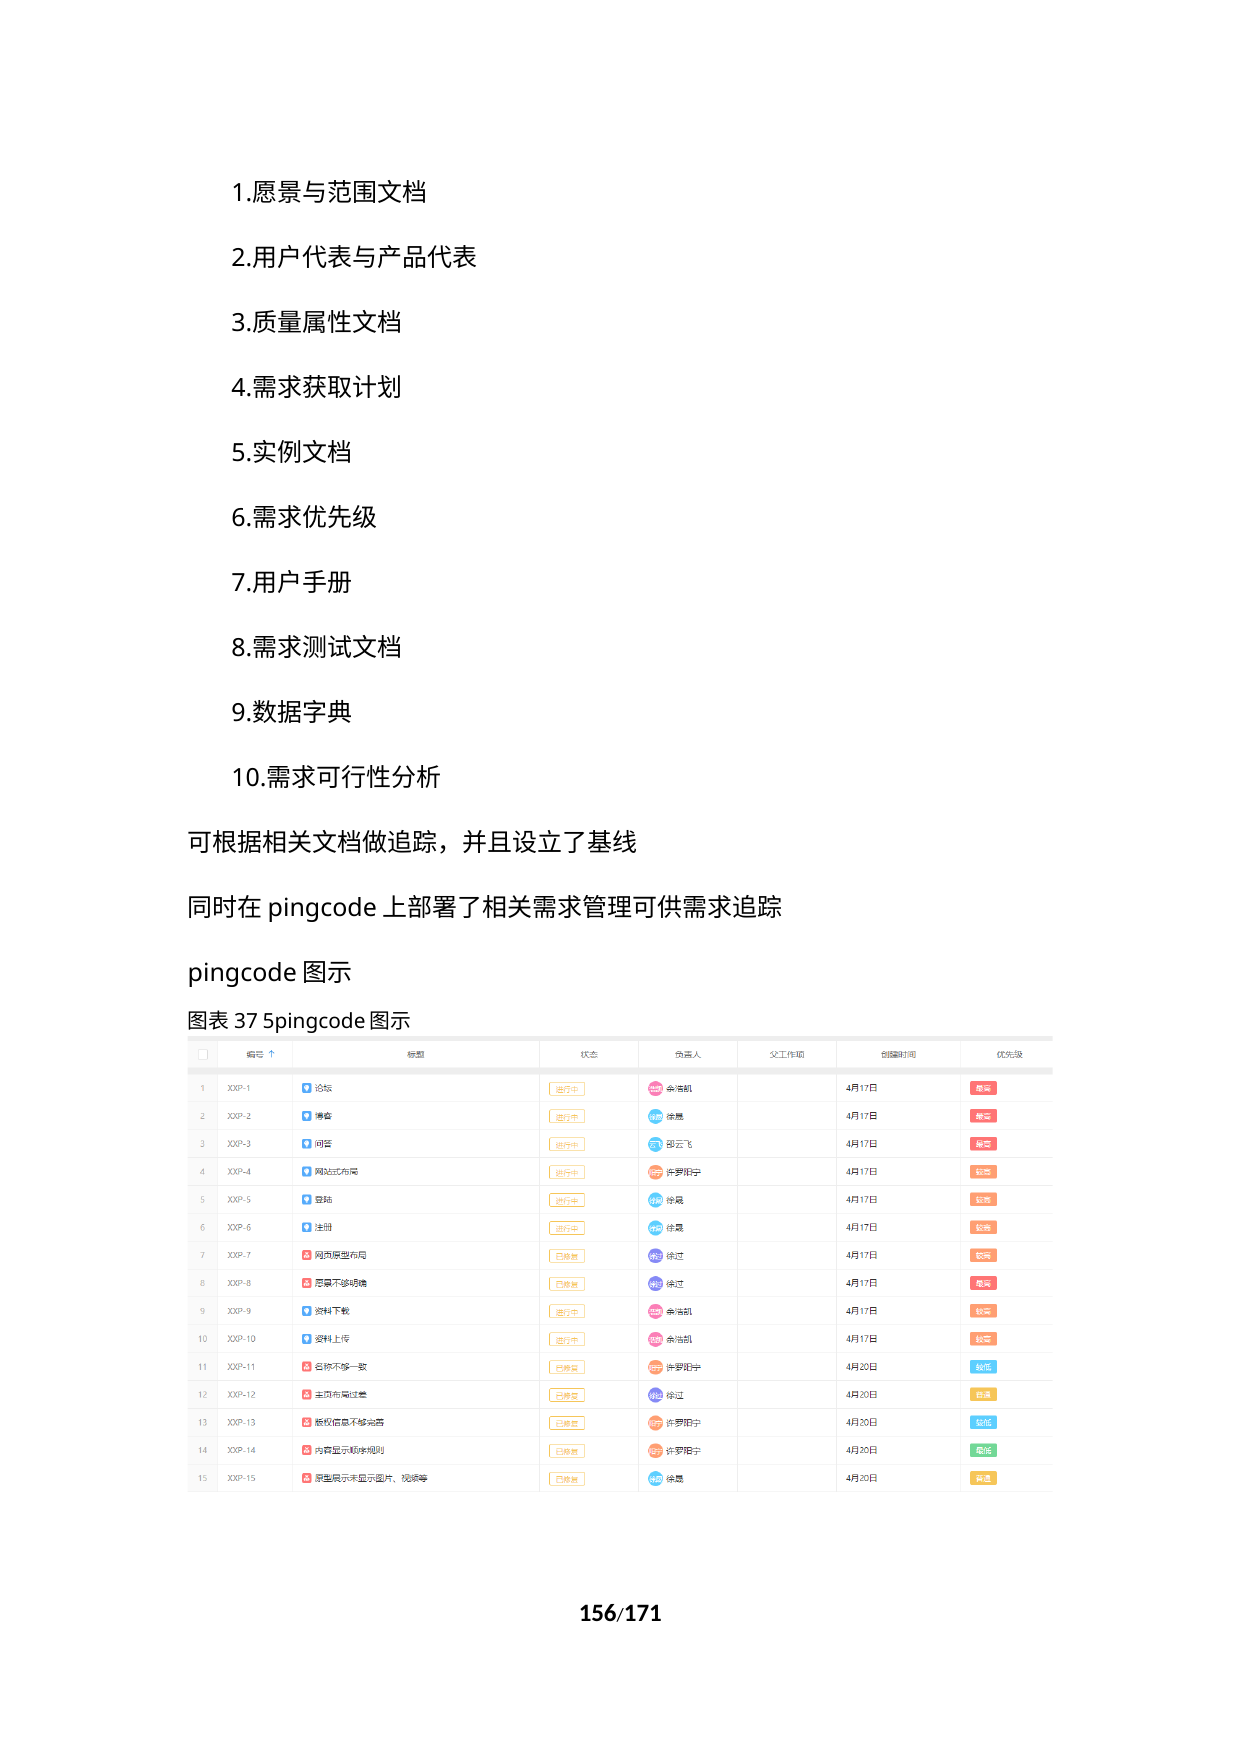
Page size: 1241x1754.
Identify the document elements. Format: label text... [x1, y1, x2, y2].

text 1.愿景与范围文档 [187, 158, 1053, 223]
text 6.需求优先级 [187, 483, 1053, 548]
text 可根据相关文档做追踪，并且设立了基线 [187, 808, 1053, 873]
text pingcode图示 [187, 938, 1053, 1003]
text 7.用户手册 [187, 548, 1053, 613]
text 5.实例文档 [187, 418, 1053, 483]
text 8.需求测试文档 [187, 613, 1053, 678]
text 9.数据字典 [187, 678, 1053, 743]
text 4.需求获取计划 [187, 353, 1053, 418]
text 3.质量属性文档 [187, 288, 1053, 353]
text 同时在pingcode上部署了相关需求管理可供需求追踪 [187, 873, 1053, 938]
text 10.需求可行性分析 [187, 743, 1053, 808]
text 2.用户代表与产品代表 [187, 223, 1053, 288]
text 图表 37 5pingcode图示 [187, 1003, 1053, 1036]
